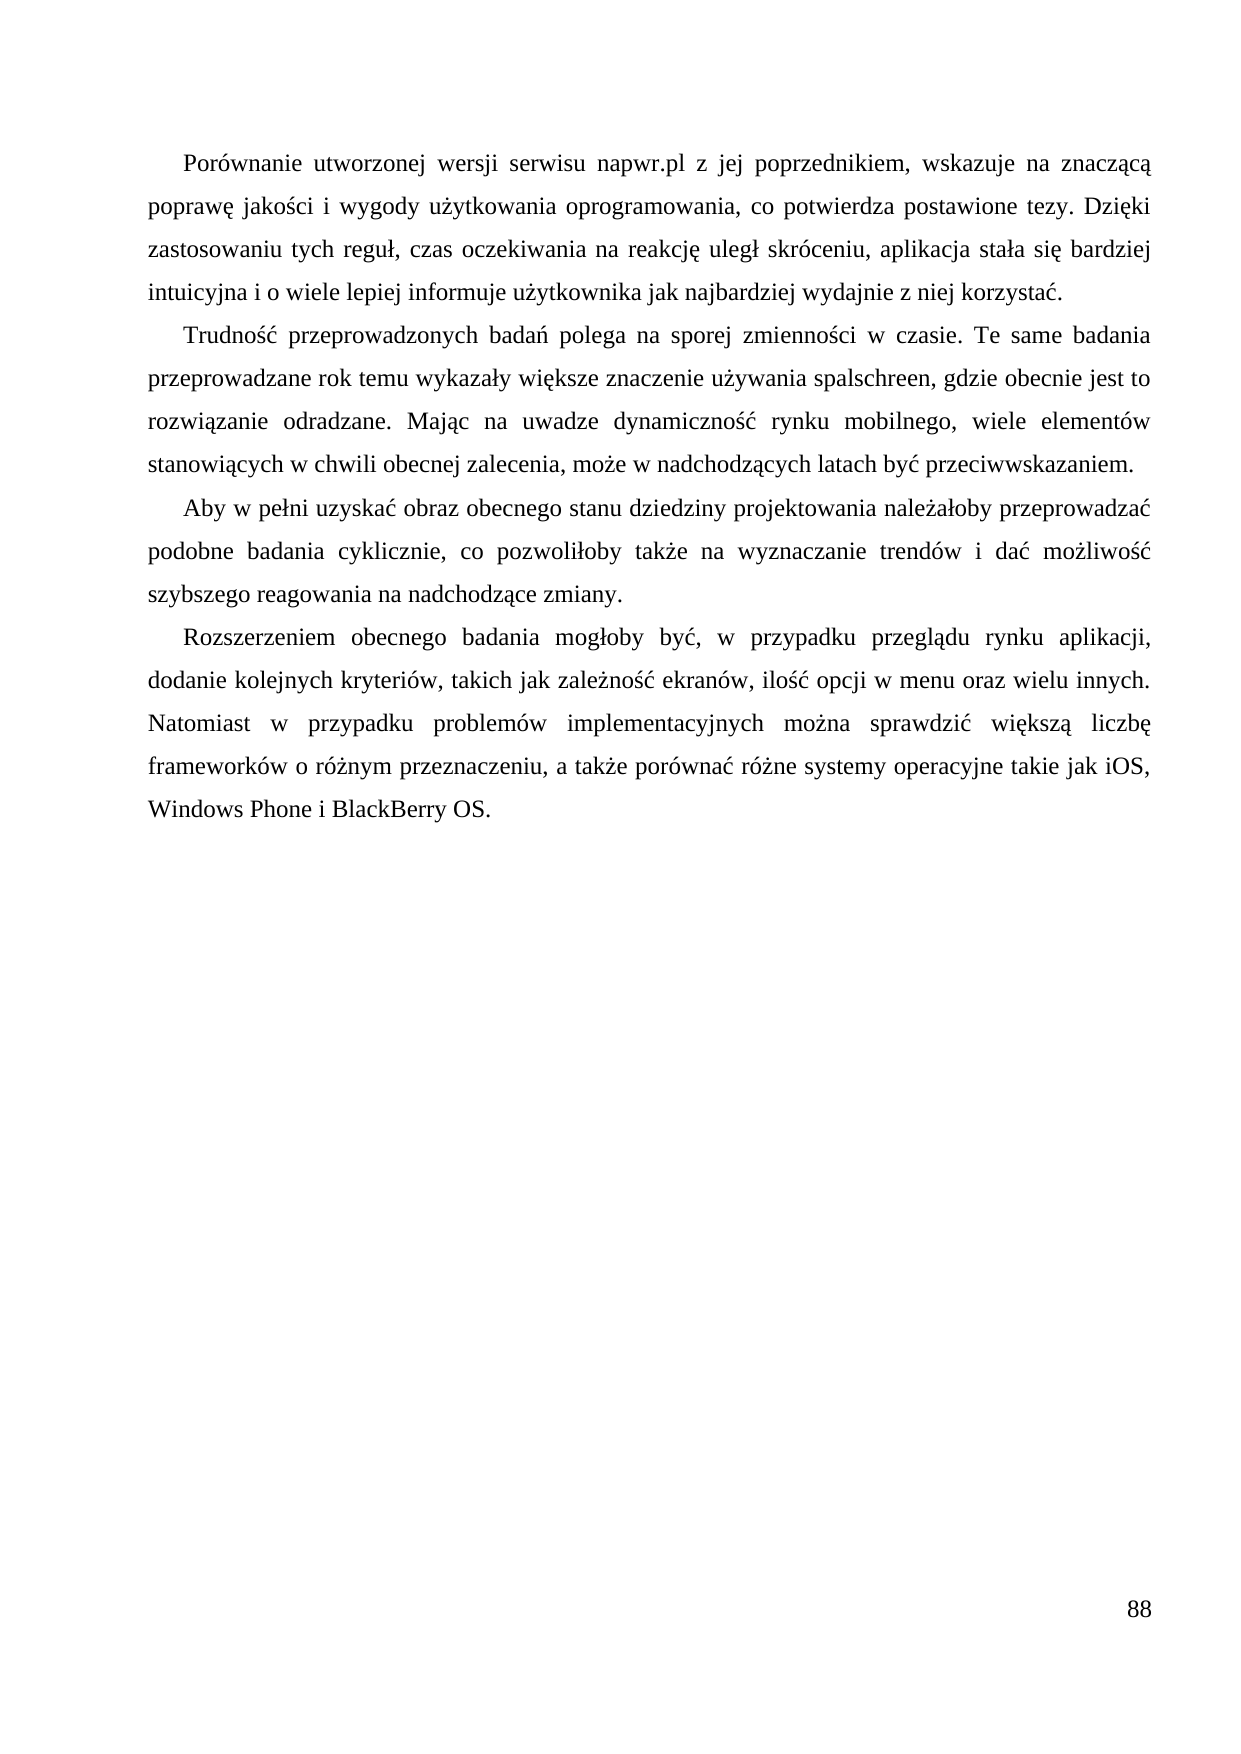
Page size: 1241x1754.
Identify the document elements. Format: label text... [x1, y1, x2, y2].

text Aby w pełni uzyskać obraz obecnego stanu dziedziny projektowania należałoby przeprowadzać podobne badania cyklicznie, co pozwoliłoby także na wyznaczanie trendów i dać możliwość szybszego reagowania na nadchodzące zmiany. [148, 493, 1152, 608]
text Rozszerzeniem obecnego badania mogłoby być, w przypadku przeglądu rynku aplikacji, dodanie kolejnych kryteriów, takich jak zależność ekranów, ilość opcji w menu oraz wielu innych. Natomiast w przypadku problemów implementacyjnych można sprawdzić większą liczbę frameworków o różnym przeznaczeniu, a także porównać różne systemy operacyjne takie jak iOS, Windows Phone i BlackBerry OS. [148, 622, 1152, 823]
text Porównanie utworzonej wersji serwisu napwr.pl z jej poprzednikiem, wskazuje na znaczącą poprawę jakości i wygody użytkowania oprogramowania, co potwierdza postawione tezy. Dzięki zastosowaniu tych reguł, czas oczekiwania na reakcję uległ skróceniu, aplikacja stała się bardziej intuicyjna i o wiele lepiej informuje użytkownika jak najbardziej wydajnie z niej korzystać. [148, 148, 1152, 306]
text Trudność przeprowadzonych badań polega na sporej zmienności w czasie. Te same badania przeprowadzane rok temu wykazały większe znaczenie używania spalschreen, gdzie obecnie jest to rozwiązanie odradzane. Mając na uwadze dynamiczność rynku mobilnego, wiele elementów stanowiących w chwili obecnej zalecenia, może w nadchodzących latach być przeciwwskazaniem. [148, 320, 1152, 478]
